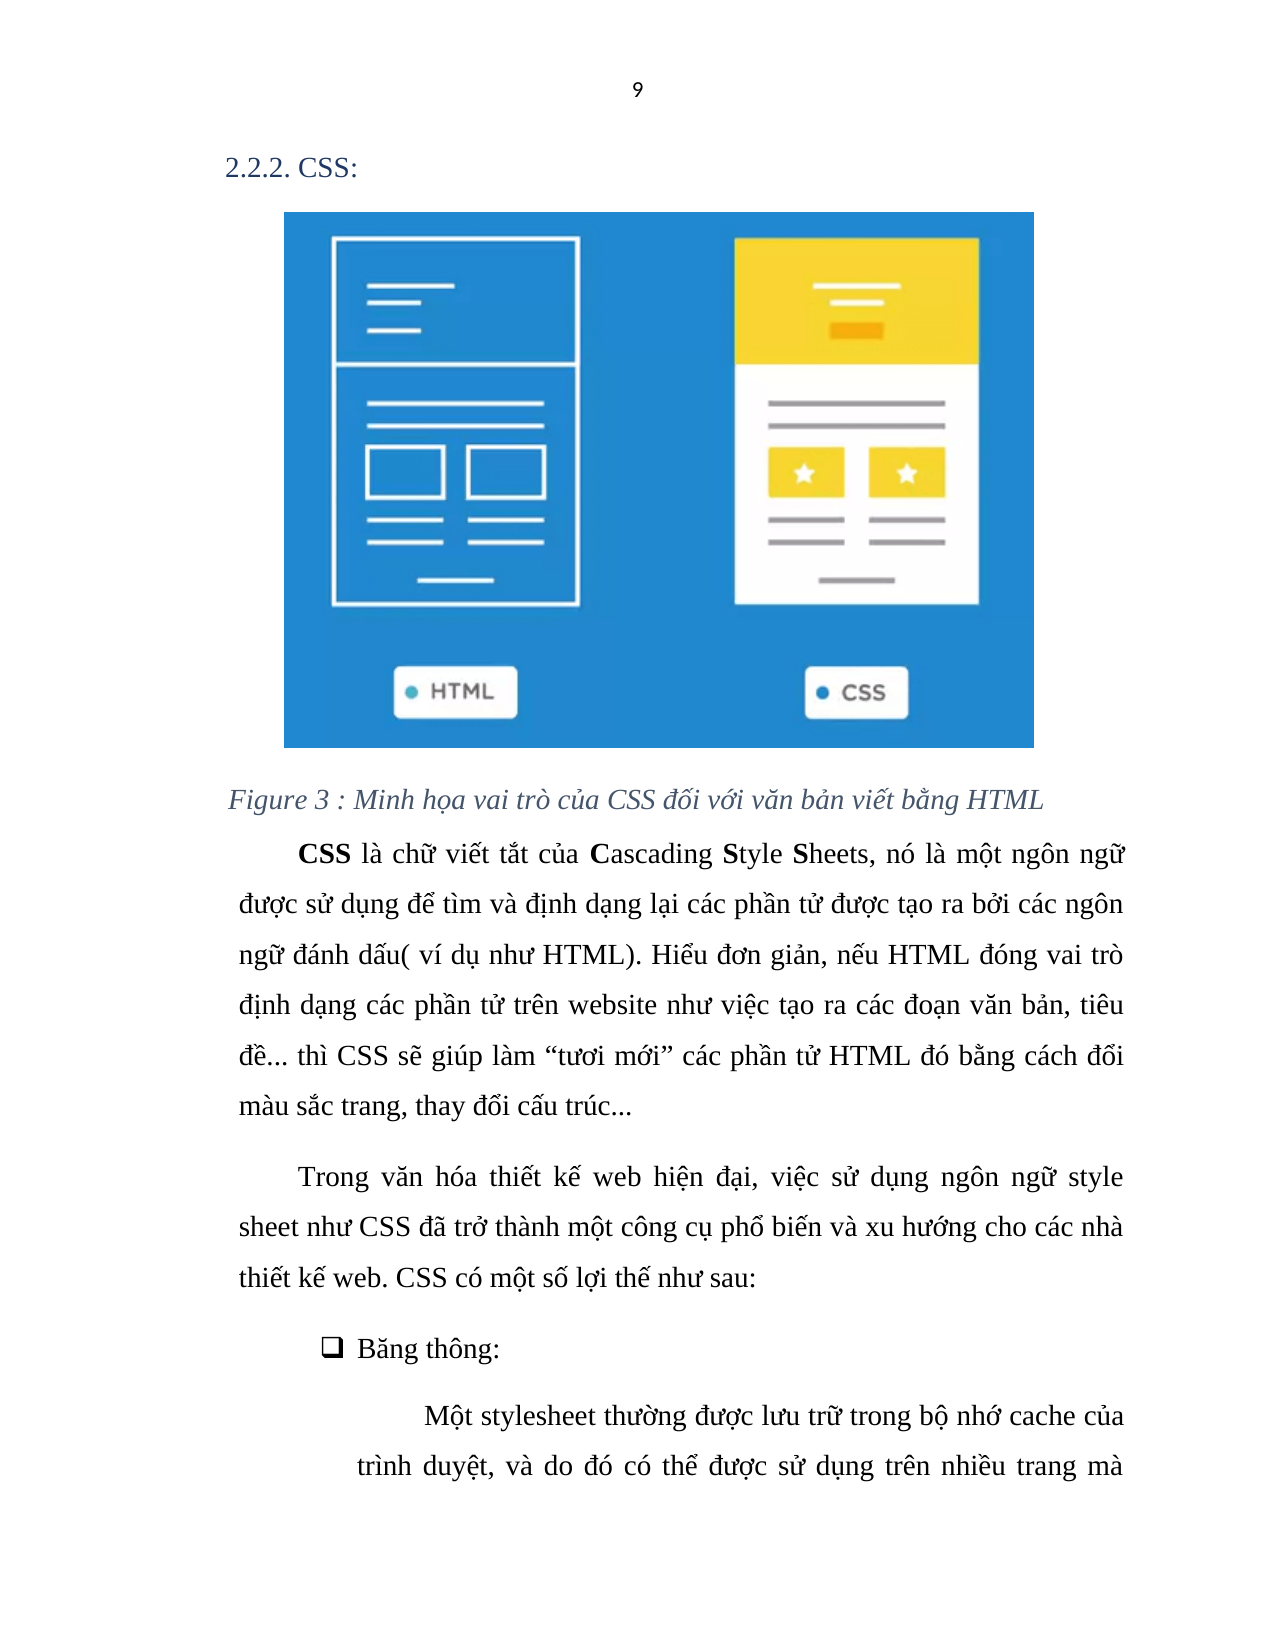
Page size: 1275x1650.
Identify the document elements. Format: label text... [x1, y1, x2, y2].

text CSS là chữ viết tắt của Cascading Style Sheets, nó là một ngôn ngữ được sử dụng để tìm và định dạng lại các phần tử được tạo ra bởi các ngôn ngữ đánh dấu( ví dụ như HTML). Hiểu đơn giản, nếu HTML đóng vai trò định dạng các phần tử trên website như việc tạo ra các đoạn văn bản, tiêu đề... thì CSS sẽ giúp làm “tươi mới” các phần tử HTML đó bằng cách đổi màu sắc trang, thay đổi cấu trúc... [239, 836, 1125, 1121]
picture [284, 212, 1034, 748]
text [357, 1398, 1125, 1482]
subtitle 2.2.2. CSS: [150, 150, 1125, 183]
text Trong văn hóa thiết kế web hiện đại, việc sử dụng ngôn ngữ style sheet như CSS đã trở thành một công cụ phổ biến và xu hướng cho các nhà thiết kế web. CSS có một số lợi thế như sau: [239, 1159, 1125, 1293]
list Băng thông: [319, 1331, 1125, 1364]
text Figure 3 : Minh họa vai trò của CSS đối với văn bản viết bằng HTML [150, 782, 1125, 816]
